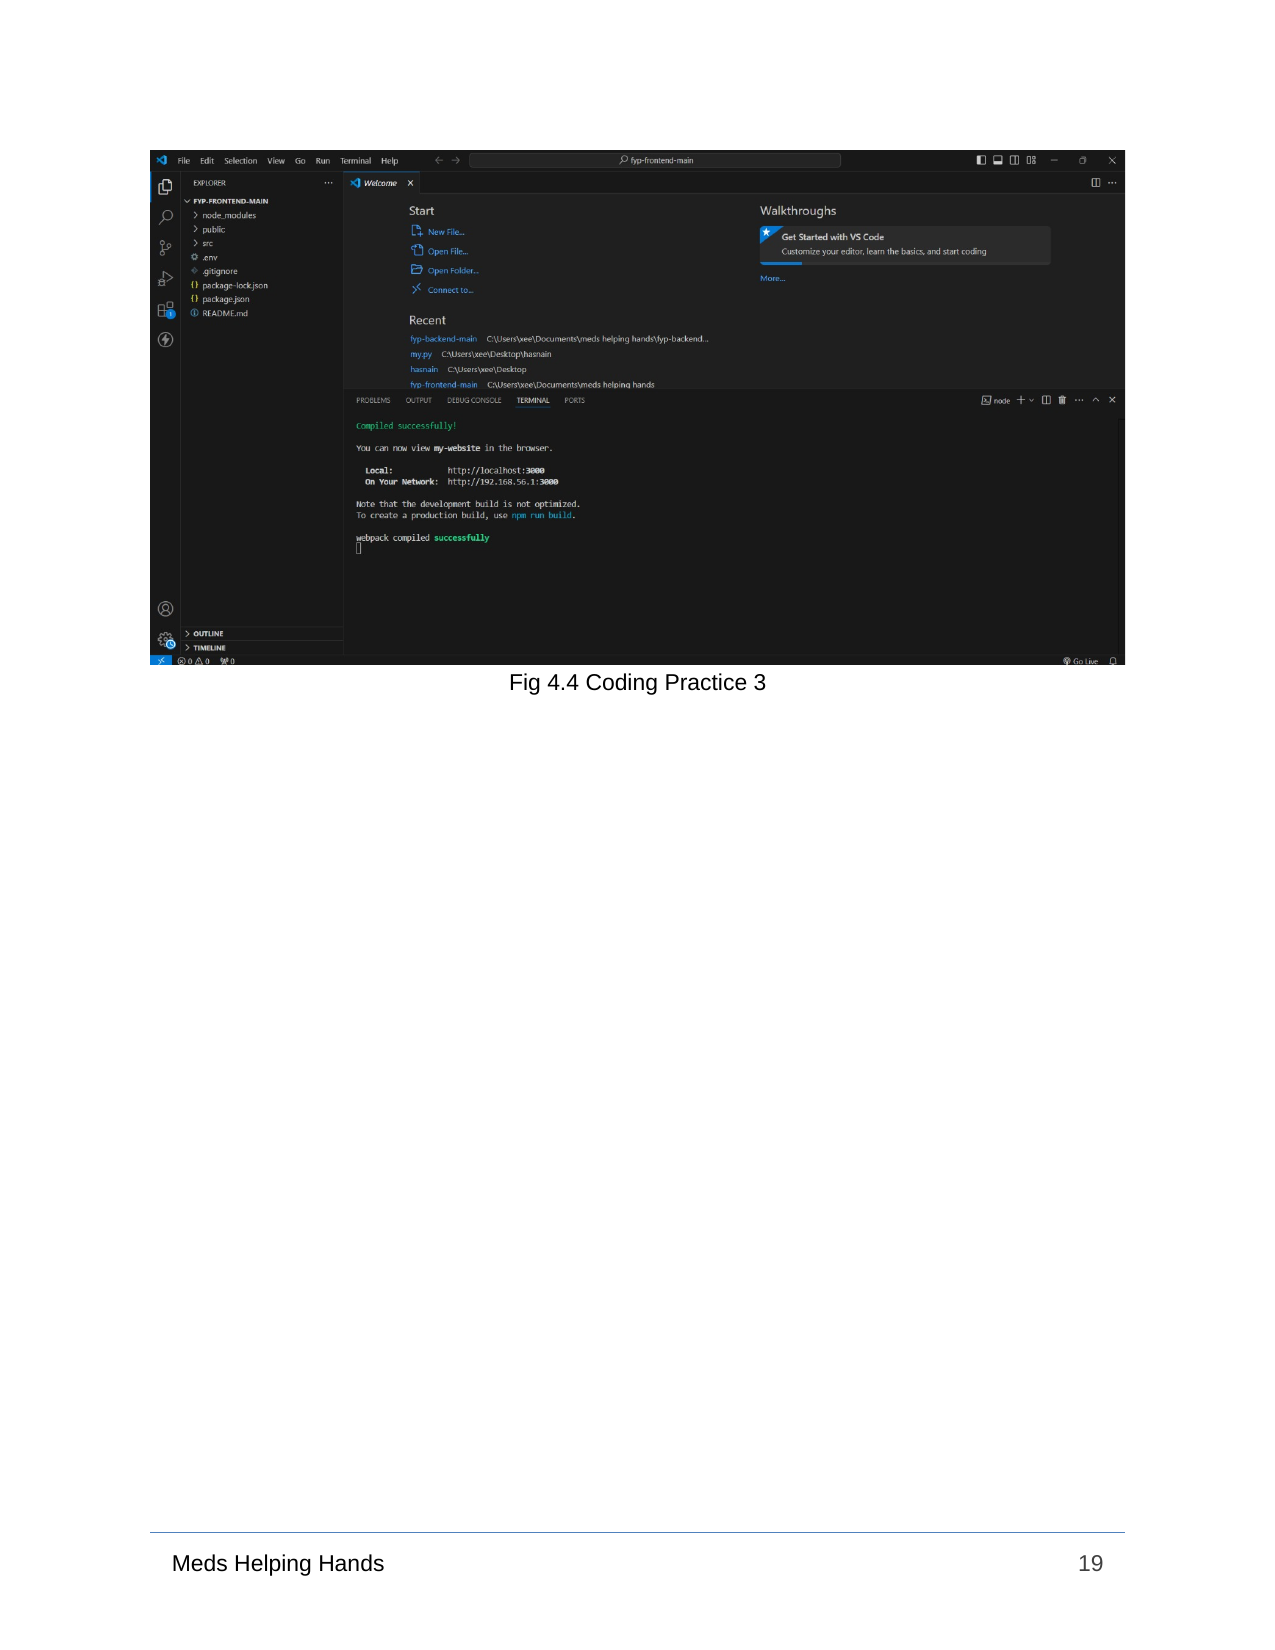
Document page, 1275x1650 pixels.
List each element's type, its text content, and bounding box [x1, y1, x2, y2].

picture [150, 150, 1125, 665]
text Fig 4.4 Coding Practice 3 [150, 669, 1125, 695]
